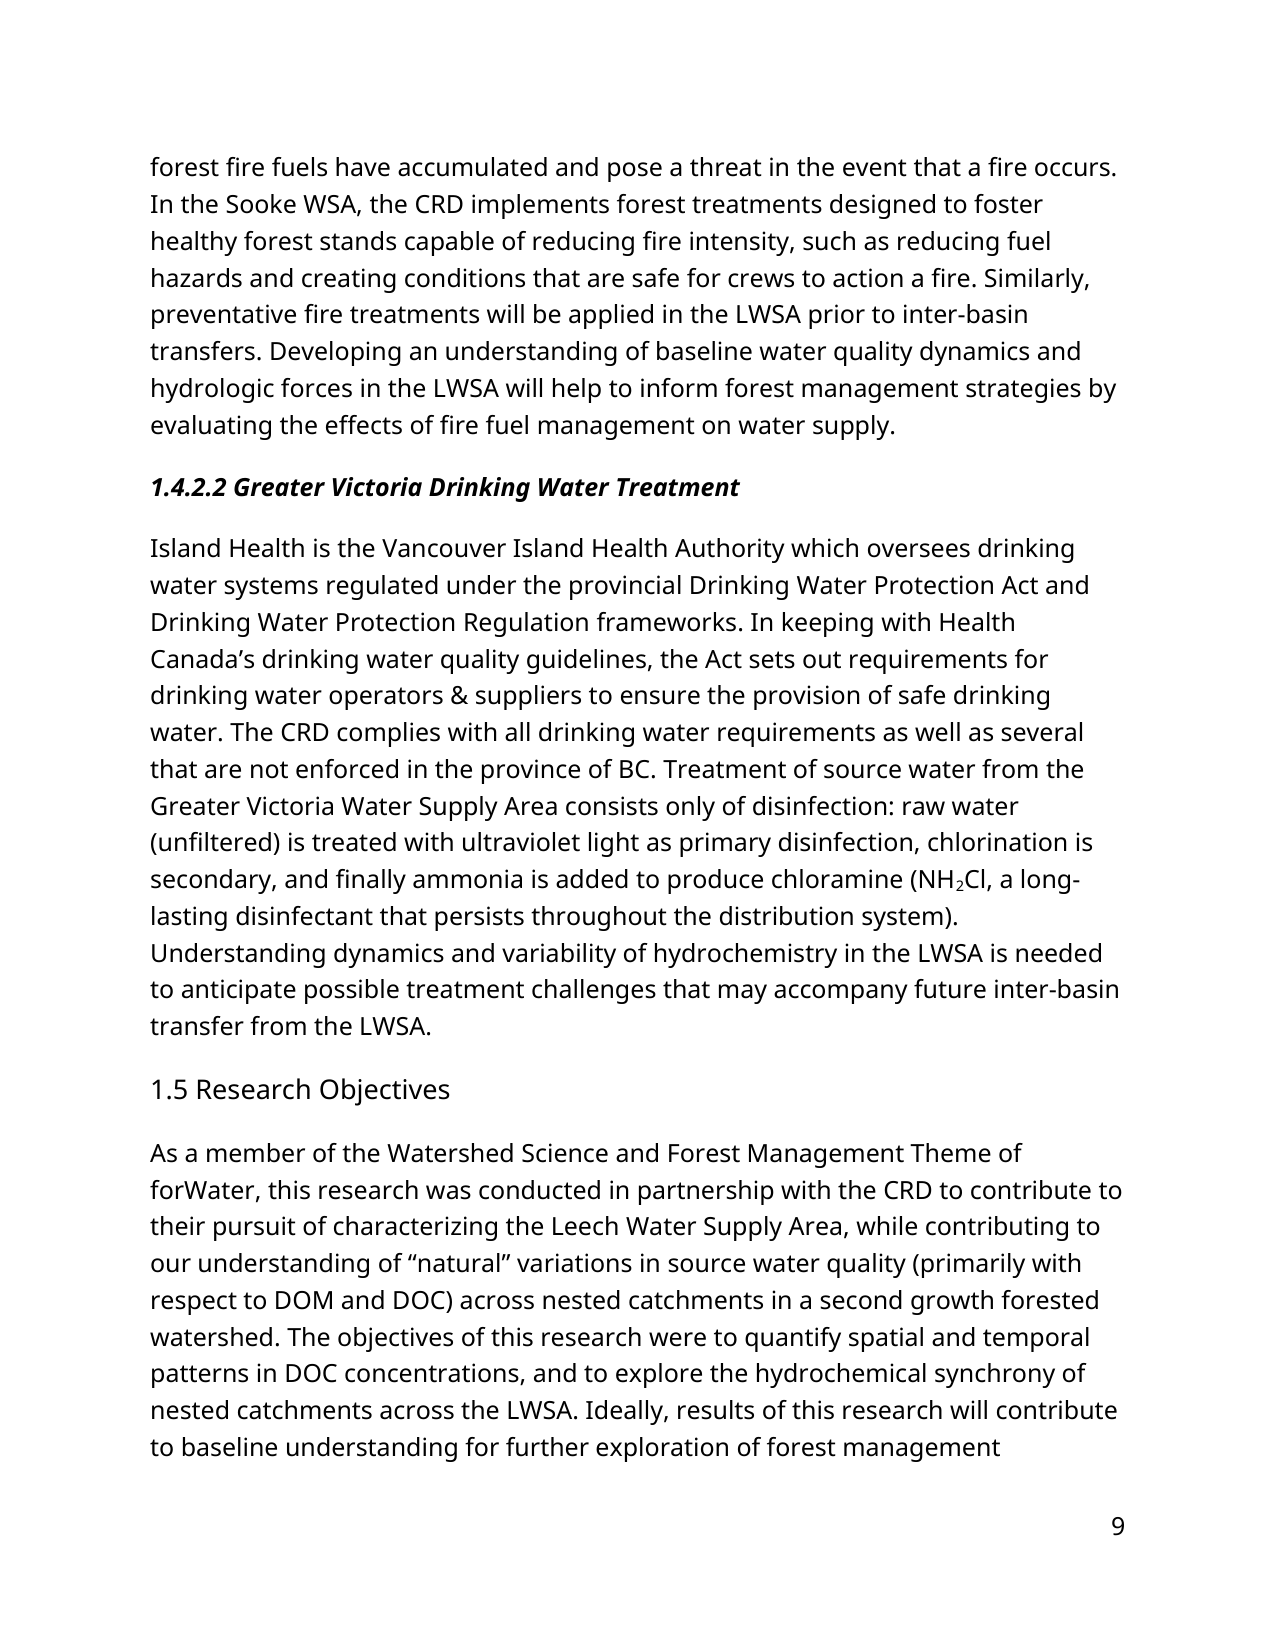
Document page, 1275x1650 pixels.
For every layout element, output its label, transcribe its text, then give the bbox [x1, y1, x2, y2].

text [150, 1136, 1125, 1464]
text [150, 150, 1125, 441]
text Island Health is the Vancouver Island Health Authority which oversees drinking water systems regulated under the provincial Drinking Water Protection Act and Drinking Water Protection Regulation frameworks. In keeping with Health Canada’s drinking water quality guidelines, the Act sets out requirements for drinking water operators & suppliers to ensure the provision of safe drinking water. The CRD complies with all drinking water requirements as well as several that are not enforced in the province of BC. Treatment of source water from the Greater Victoria Water Supply Area consists only of disinfection: raw water (unfiltered) is treated with ultraviolet light as primary disinfection, chlorination is secondary, and finally ammonia is added to produce chloramine (NH2Cl, a long-lasting disinfectant that persists throughout the distribution system). Understanding dynamics and variability of hydrochemistry in the LWSA is needed to anticipate possible treatment challenges that may accompany future inter-basin transfer from the LWSA. [150, 531, 1125, 1043]
subtitle 1.4.2.2 Greater Victoria Drinking Water Treatment [150, 469, 1125, 503]
subtitle 1.5 Research Objectives [150, 1071, 1125, 1108]
